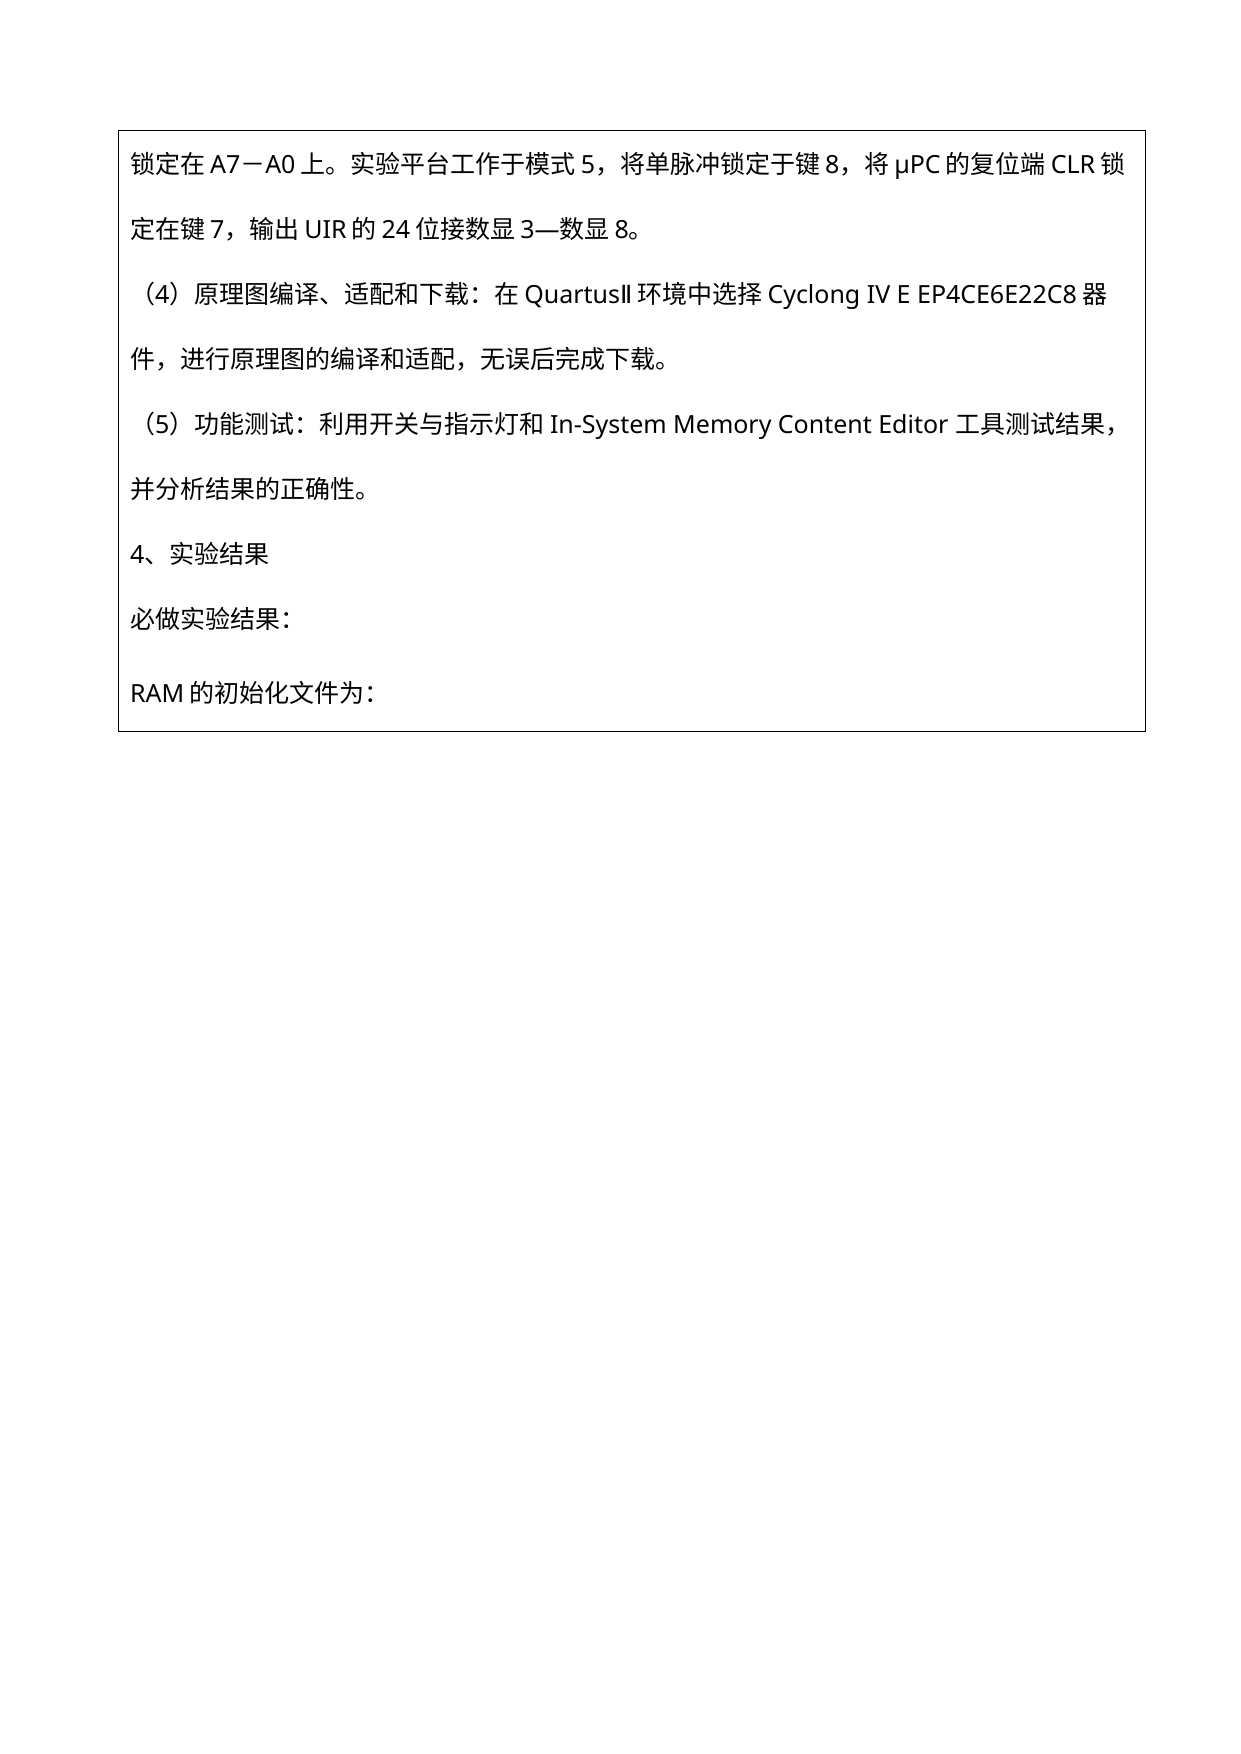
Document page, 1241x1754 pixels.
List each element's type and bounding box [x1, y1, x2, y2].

table_cell [119, 131, 1145, 731]
